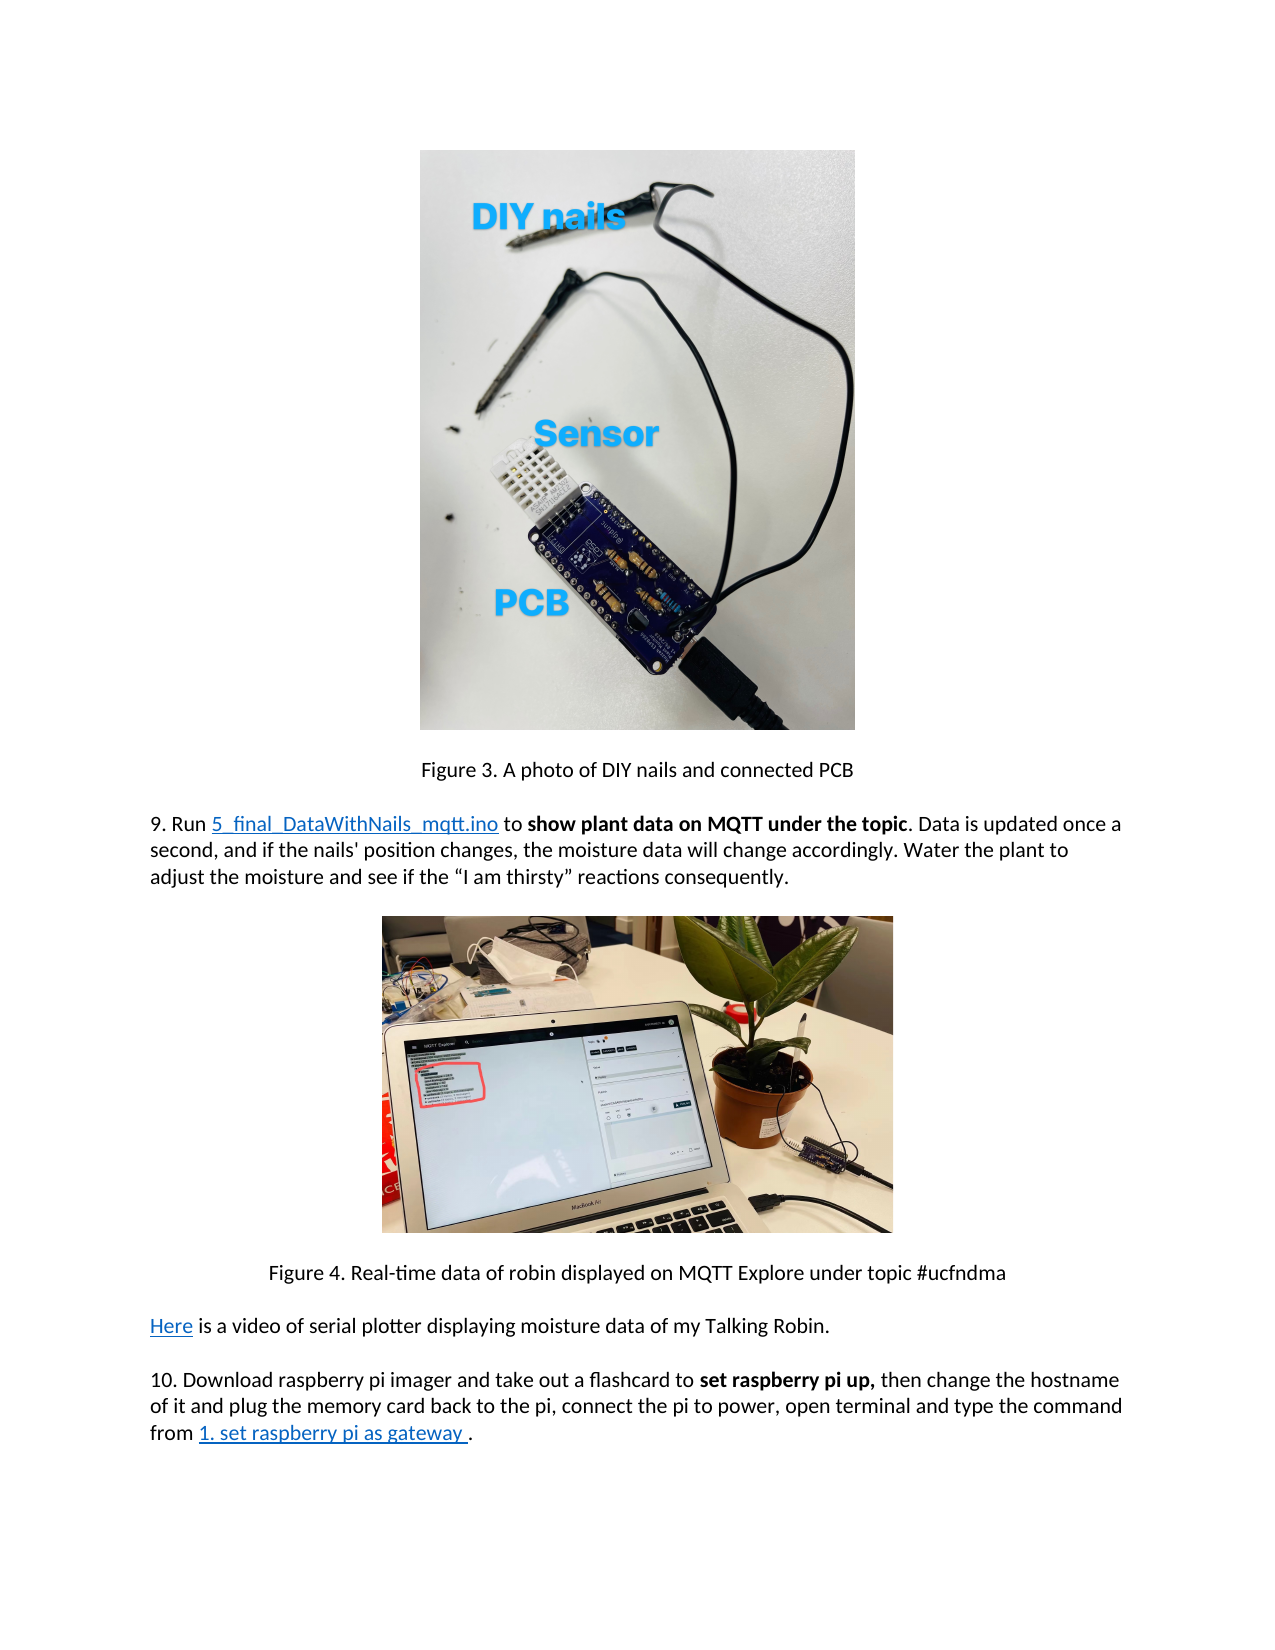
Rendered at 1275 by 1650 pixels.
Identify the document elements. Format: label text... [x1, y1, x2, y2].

text Here is a video of serial plotter displaying moisture data of my Talking Robin. [150, 1313, 1125, 1339]
text Figure 3. A photo of DIY nails and connected PCB [150, 757, 1125, 783]
picture [420, 150, 855, 730]
text Figure 4. Real-time data of robin displayed on MQTT Explore under topic #ucfndma [150, 1259, 1125, 1286]
text 9. Run 5_final_DataWithNails_mqtt.ino to show plant data on MQTT under the topic. Data is updated once a second, and if the nails' position changes, the moisture data will change accordingly. Water the plant to adjust the moisture and see if the “I am thirsty” reactions consequently. [150, 810, 1125, 890]
picture [382, 916, 894, 1233]
text 10. Download raspberry pi imager and take out a flashcard to set raspberry pi up, then change the hostname of it and plug the memory card back to the pi, connect the pi to power, open terminal and type the command from 1. set raspberry pi as gateway . [150, 1366, 1125, 1446]
